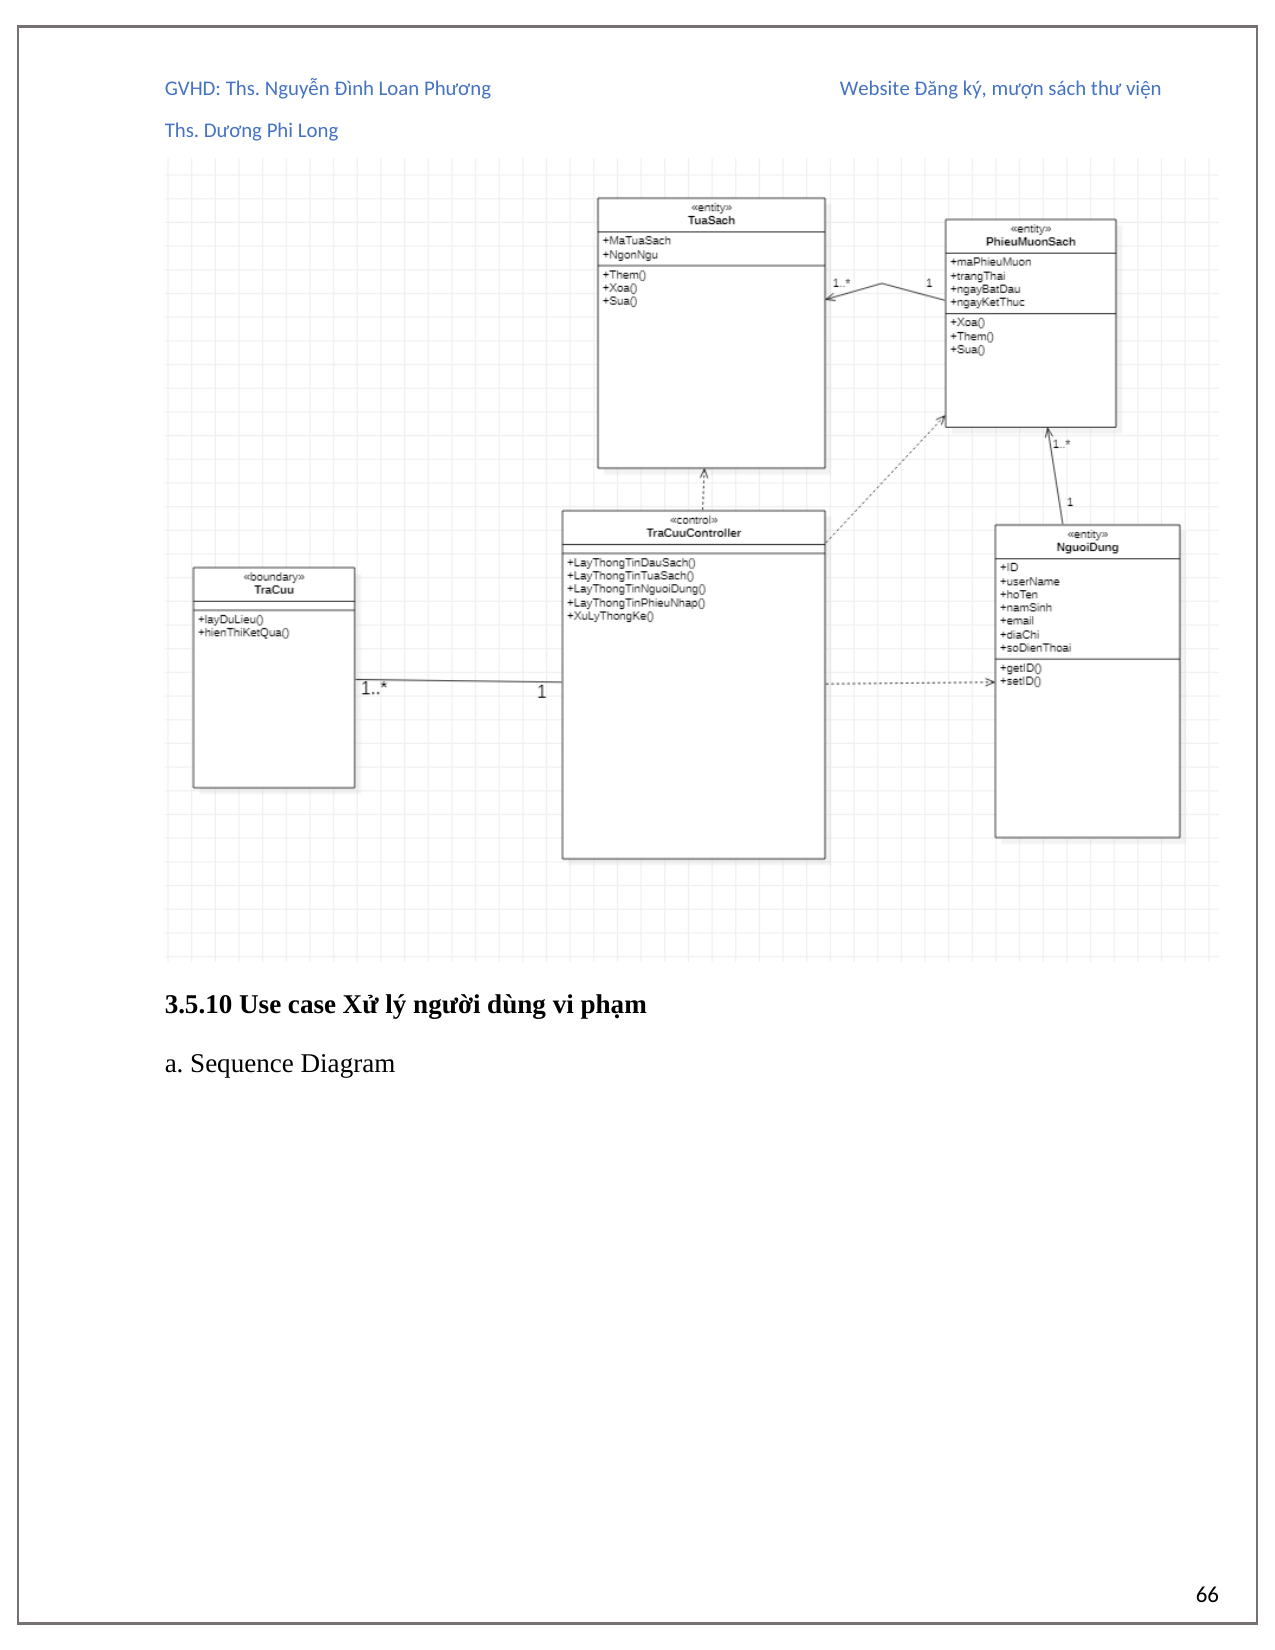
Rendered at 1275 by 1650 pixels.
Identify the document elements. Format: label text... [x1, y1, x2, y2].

text a. Sequence Diagram [164, 1047, 1219, 1078]
picture [164, 158, 1219, 962]
subtitle 3.5.10 Use case Xử lý người dùng vi phạm [164, 988, 1219, 1019]
